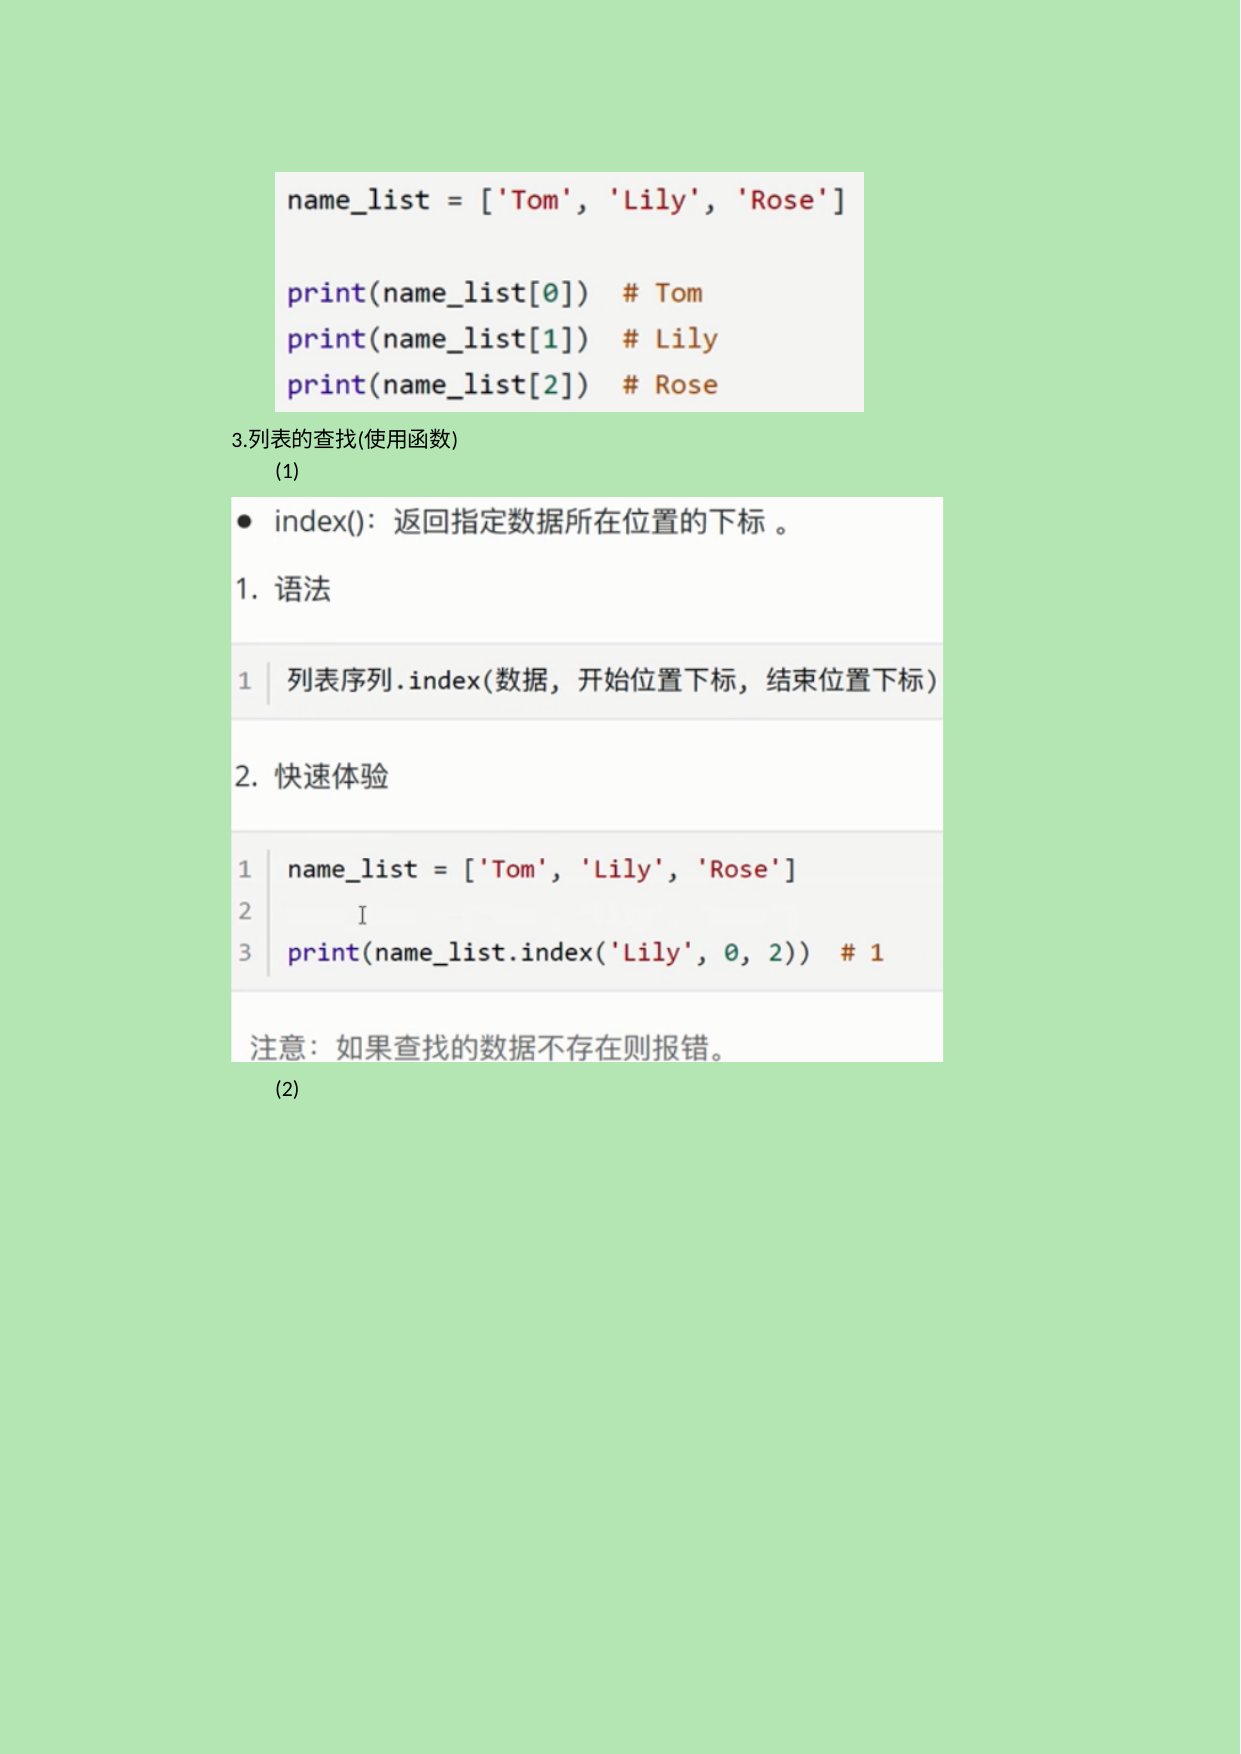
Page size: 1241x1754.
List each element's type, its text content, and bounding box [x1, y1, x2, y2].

text 3.列表的查找(使用函数) [187, 422, 1053, 454]
text (1) [187, 454, 1053, 487]
picture [231, 497, 944, 1062]
text (2) [187, 1072, 1053, 1104]
picture [275, 172, 864, 412]
